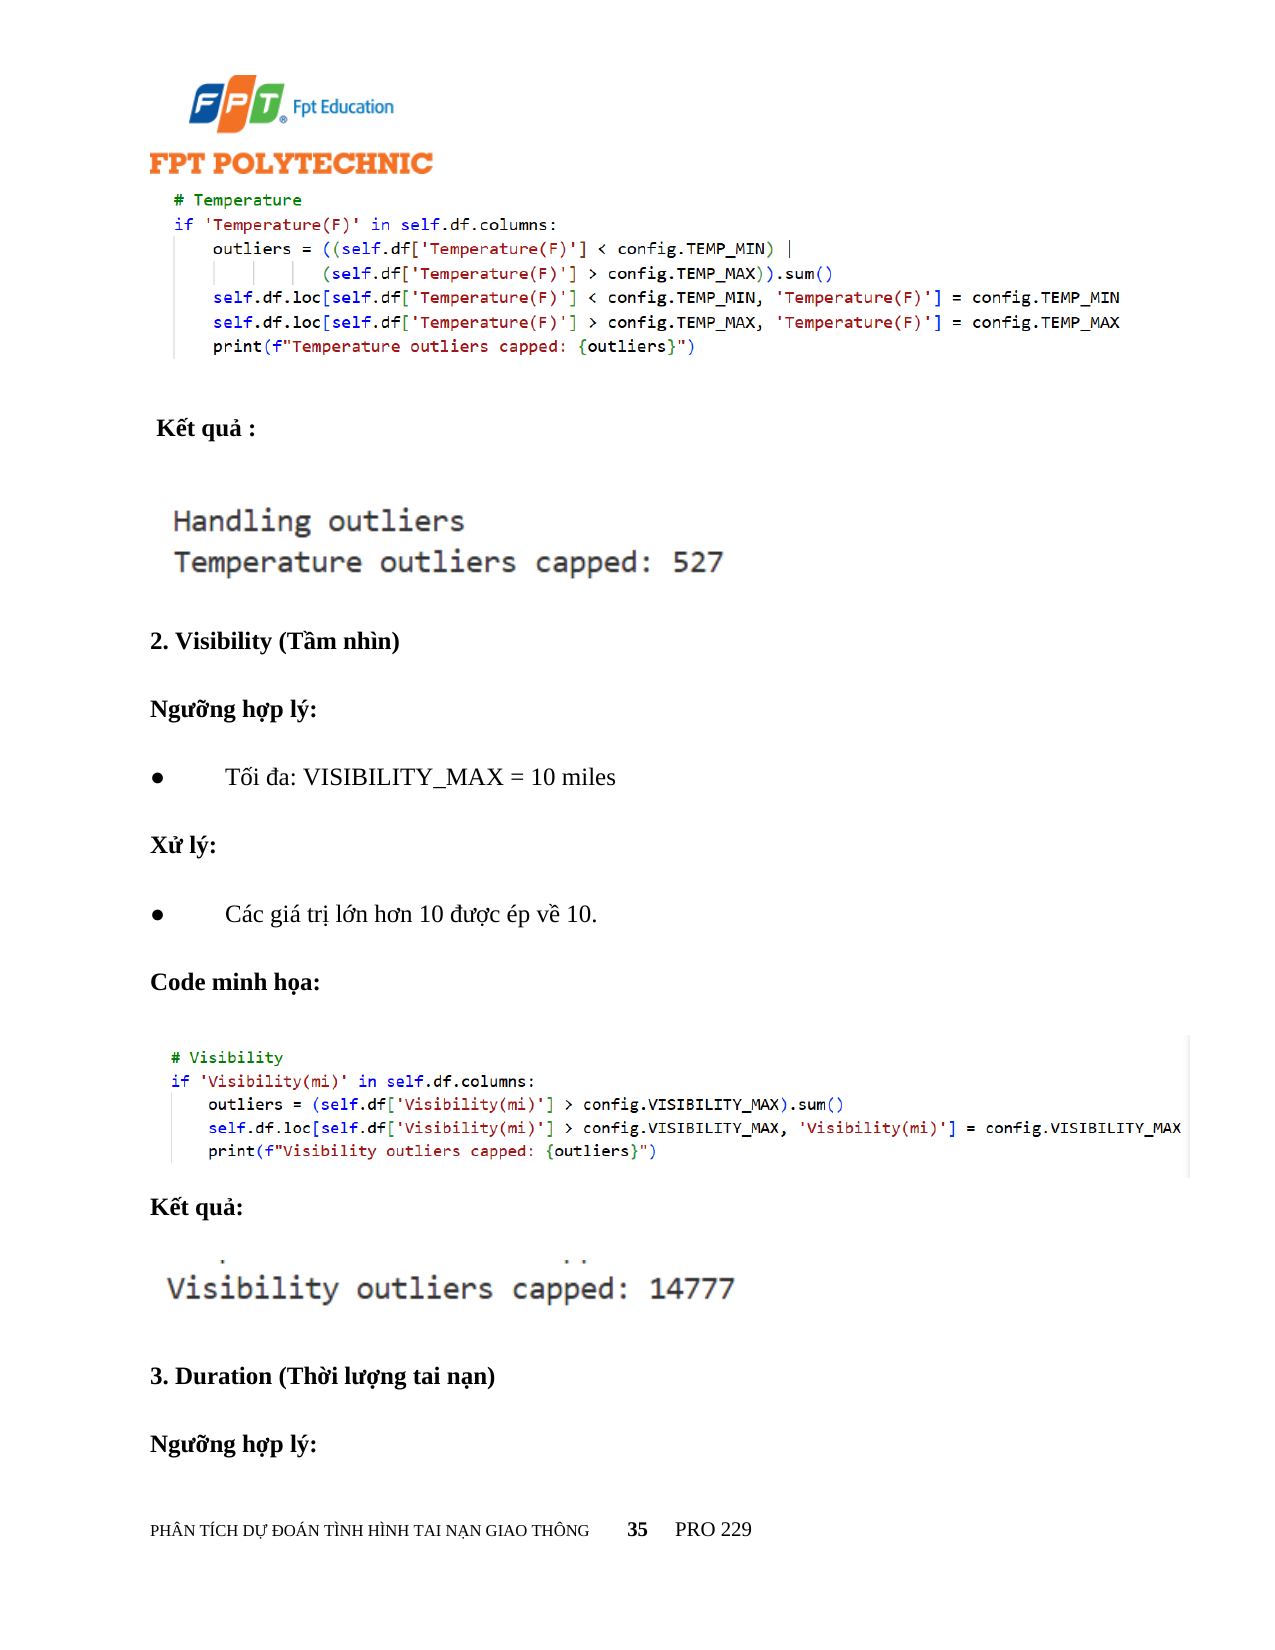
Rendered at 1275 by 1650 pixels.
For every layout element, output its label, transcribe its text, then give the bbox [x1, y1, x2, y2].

picture [150, 176, 1174, 372]
picture [150, 75, 436, 174]
list Tối đa: VISIBILITY_MAX = 10 miles [150, 762, 1125, 791]
text Kết quả: [150, 1178, 1125, 1221]
picture [150, 1260, 840, 1320]
text Code minh họa: [150, 967, 1125, 996]
picture [150, 1035, 1192, 1178]
text Kết quả : [150, 413, 1125, 442]
text Xử lý: [150, 831, 1125, 859]
picture [150, 481, 791, 585]
text 3. Duration (Thời lượng tai nạn) [150, 1361, 1125, 1390]
text Ngưỡng hợp lý: [150, 1429, 1125, 1458]
text 2. Visibility (Tầm nhìn) [150, 626, 1125, 655]
list Các giá trị lớn hơn 10 được ép về 10. [150, 899, 1125, 927]
text Ngưỡng hợp lý: [150, 694, 1125, 723]
